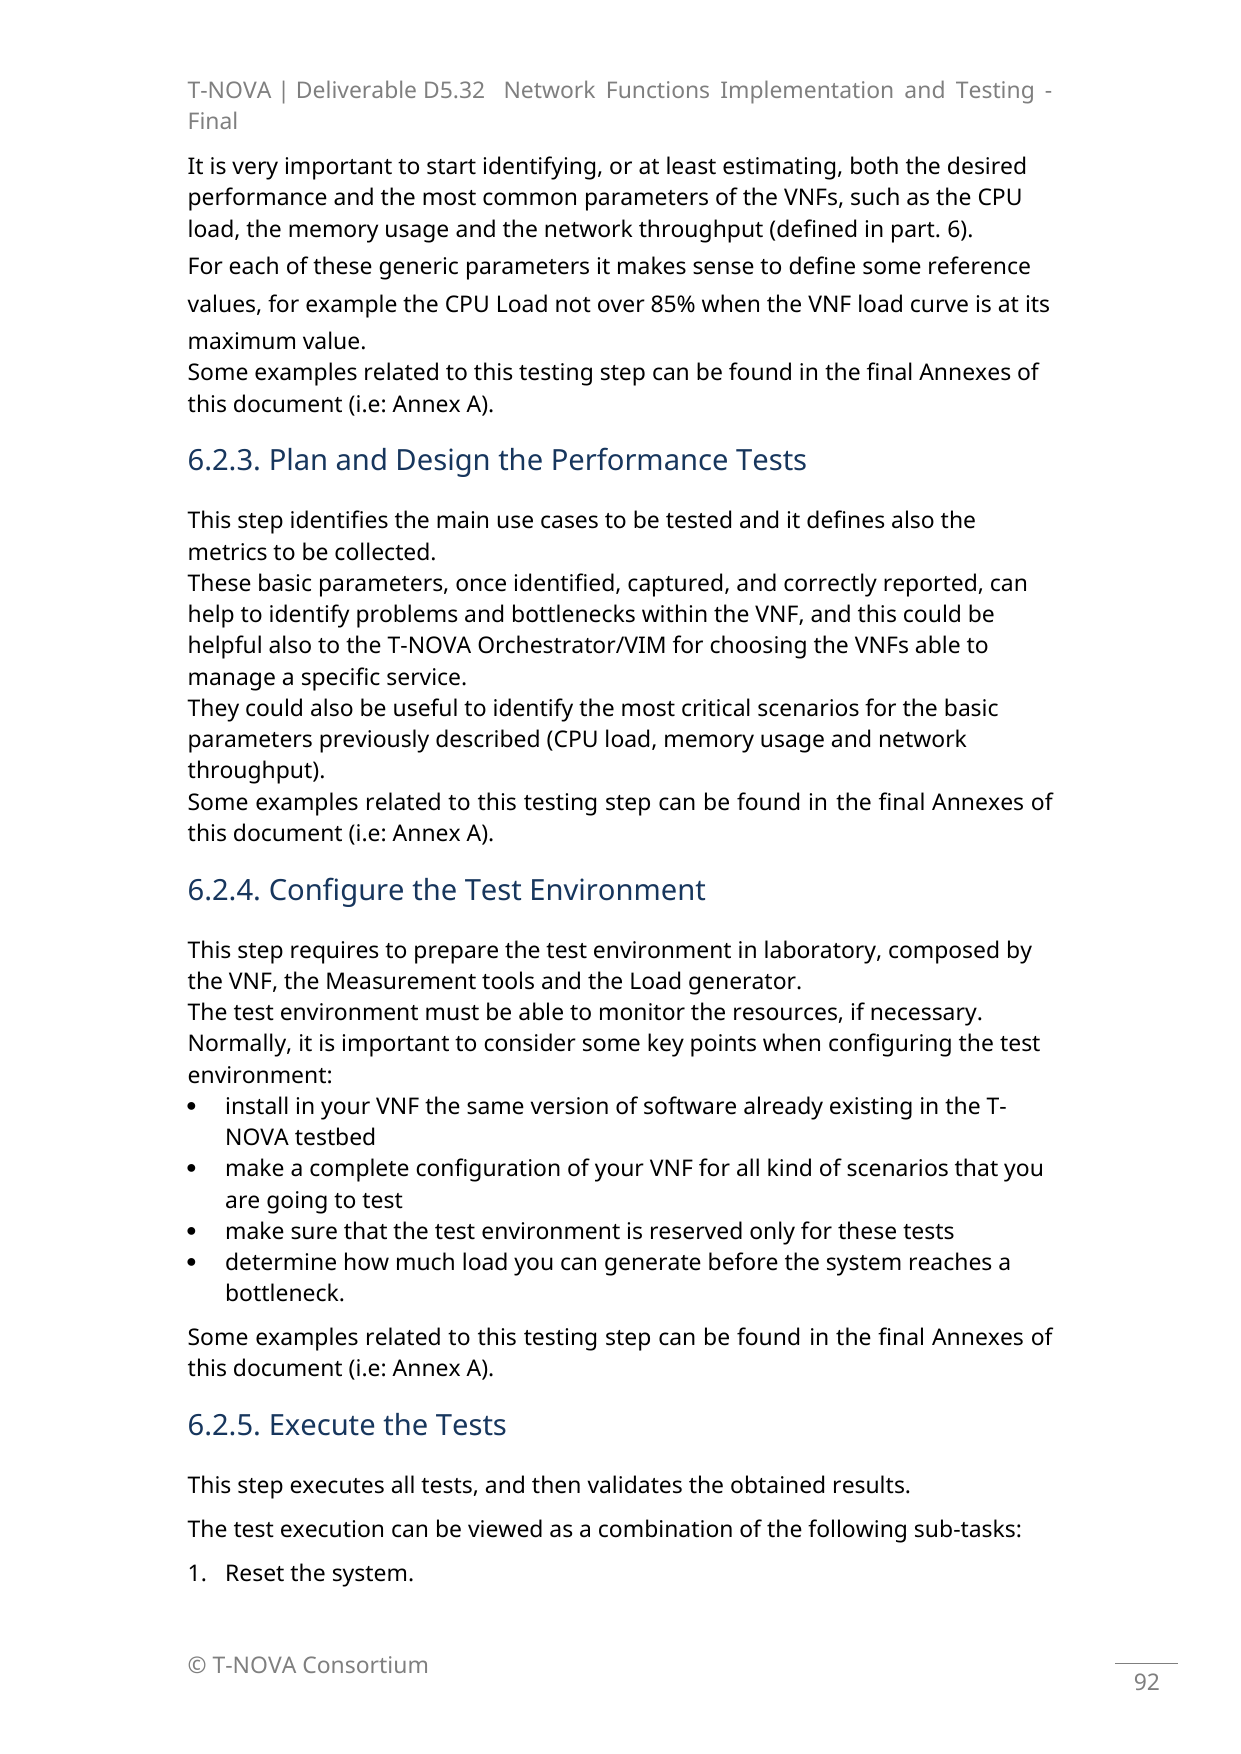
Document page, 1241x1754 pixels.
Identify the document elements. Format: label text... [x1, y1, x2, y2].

text This step requires to prepare the test environment in laboratory, composed by the VNF, the Measurement tools and the Load generator. [187, 933, 1053, 996]
text Some examples related to this testing step can be found in the final Annexes of this document (i.e: Annex A). [187, 1321, 1053, 1383]
list make sure that the test environment is reserved only for these tests [187, 1215, 1053, 1246]
subtitle Execute the Tests [187, 1404, 1053, 1444]
text It is very important to start identifying, or at least estimating, both the desired performance and the most common parameters of the VNFs, such as the CPU load, the memory usage and the network throughput (defined in part. 6). [187, 150, 1053, 244]
text Some examples related to this testing step can be found in the final Annexes of this document (i.e: Annex A). [187, 786, 1053, 848]
text These basic parameters, once identified, captured, and correctly reported, can help to identify problems and bottlenecks within the VNF, and this could be helpful also to the T-NOVA Orchestrator/VIM for choosing the VNFs able to manage a specific service. [187, 567, 1053, 692]
list install in your VNF the same version of software already existing in the T-NOVA testbed [187, 1090, 1053, 1152]
subtitle Configure the Test Environment [187, 869, 1053, 908]
text Normally, it is important to consider some key points when configuring the test environment: [187, 1027, 1053, 1090]
text This step executes all tests, and then validates the obtained results. [187, 1469, 1053, 1500]
text The test execution can be viewed as a combination of the following sub-tasks: [187, 1513, 1053, 1544]
list Reset the system. [187, 1557, 1053, 1588]
text They could also be useful to identify the most critical scenarios for the basic parameters previously described (CPU load, memory usage and network throughput). [187, 692, 1053, 786]
list make a complete configuration of your VNF for all kind of scenarios that you are going to test [187, 1152, 1053, 1215]
text For each of these generic parameters it makes sense to define some reference values, for example the CPU Load not over 85% when the VNF load curve is at its maximum value. [187, 244, 1053, 356]
subtitle Plan and Design the Performance Tests [187, 439, 1053, 479]
list determine how much load you can generate before the system reaches a bottleneck. [187, 1246, 1053, 1308]
text This step identifies the main use cases to be tested and it defines also the metrics to be collected. [187, 504, 1053, 567]
text The test environment must be able to monitor the resources, if necessary. [187, 996, 1053, 1027]
text Some examples related to this testing step can be found in the final Annexes of this document (i.e: Annex A). [187, 356, 1053, 419]
